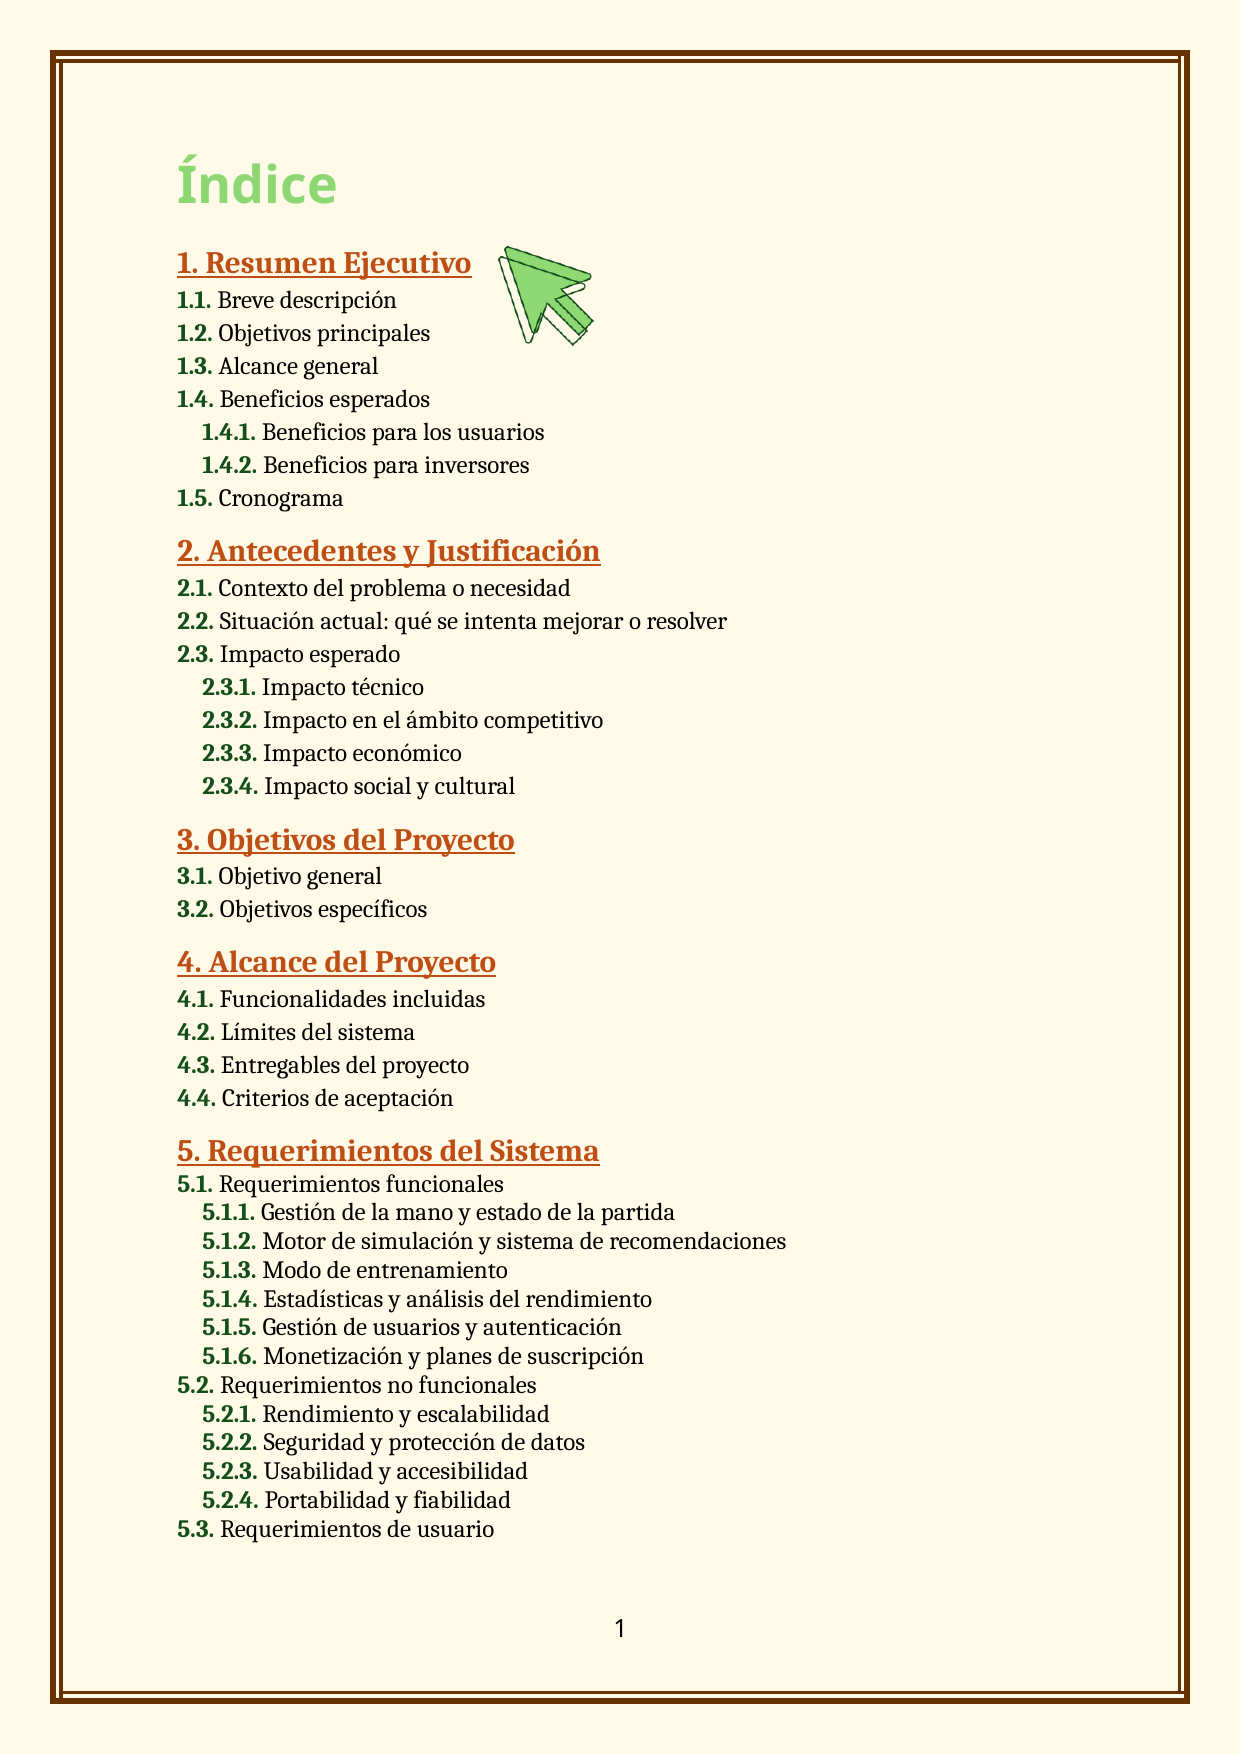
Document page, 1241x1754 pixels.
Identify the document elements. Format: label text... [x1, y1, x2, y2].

text 4. Alcance del Proyecto 4.1. Funcionalidades incluidas 4.2. Límites del sistema 4.3. Entregables del proyecto 4.4. Criterios de aceptación [177, 945, 1063, 1113]
text 3. Objetivos del Proyecto 3.1. Objetivo general 3.2. Objetivos específicos [177, 822, 1063, 924]
text 5.2. Requerimientos no funcionales 5.2.1. Rendimiento y escalabilidad 5.2.2. Seguridad y protección de datos 5.2.3. Usabilidad y accesibilidad 5.2.4. Portabilidad y fiabilidad [177, 1371, 1063, 1514]
text Índice [177, 147, 1063, 218]
text 2. Antecedentes y Justificación 2.1. Contexto del problema o necesidad 2.2. Situación actual: qué se intenta mejorar o resolver 2.3. Impacto esperado 2.3.1. Impacto técnico 2.3.2. Impacto en el ámbito competitivo 2.3.3. Impacto económico 2.3.4. Impacto social y cultural [177, 534, 1063, 801]
text 5. Requerimientos del Sistema 5.1. Requerimientos funcionales 5.1.1. Gestión de la mano y estado de la partida 5.1.2. Motor de simulación y sistema de recomendaciones 5.1.3. Modo de entrenamiento 5.1.4. Estadísticas y análisis del rendimiento 5.1.5. Gestión de usuarios y autenticación 5.1.6. Monetización y planes de suscripción [177, 1134, 1063, 1371]
text 5.3. Requerimientos de usuario [177, 1514, 1063, 1543]
picture [467, 215, 624, 376]
text 1. Resumen Ejecutivo 1.1. Breve descripción 1.2. Objetivos principales 1.3. Alcance general 1.4. Beneficios esperados 1.4.1. Beneficios para los usuarios 1.4.2. Beneficios para inversores 1.5. Cronograma [177, 246, 1063, 513]
